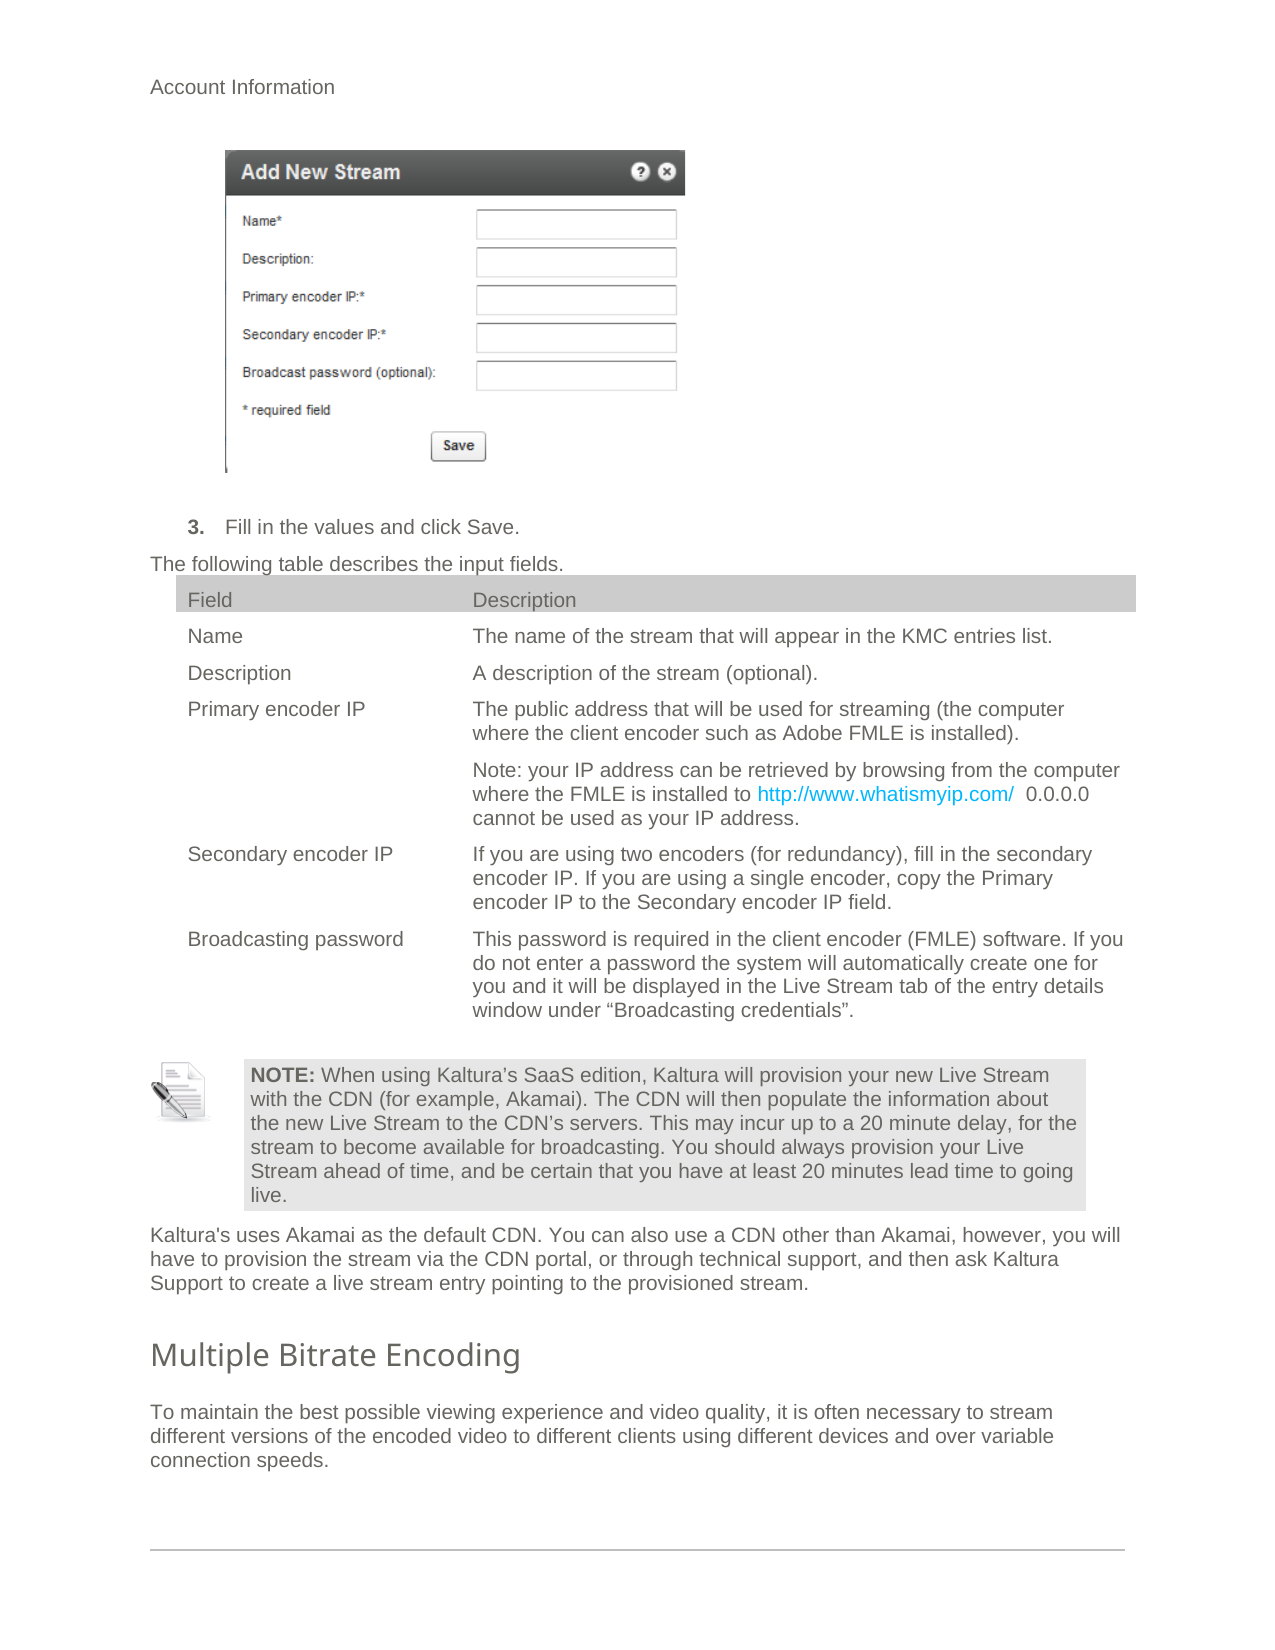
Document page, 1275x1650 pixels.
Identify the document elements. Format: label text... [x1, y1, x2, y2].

picture [150, 1062, 214, 1123]
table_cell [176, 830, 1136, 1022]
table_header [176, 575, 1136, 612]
subtitle Multiple Bitrate Encoding [150, 1333, 1125, 1375]
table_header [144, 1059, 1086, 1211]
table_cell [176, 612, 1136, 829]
picture [225, 150, 686, 473]
text The following table describes the input fields. [150, 551, 1125, 575]
text To maintain the best possible viewing experience and video quality, it is often necessary to stream different versions of the encoded video to different clients using different devices and over variable connection speeds. [150, 1400, 1125, 1472]
text Kaltura's uses Akamai as the default CDN. You can also use a CDN other than Akamai, however, you will have to provision the stream via the CDN portal, or through technical support, and then ask Kaltura Support to create a live stream entry pointing to the provisioned stream. [150, 1223, 1125, 1295]
list Fill in the values and click Save. [187, 515, 1125, 539]
